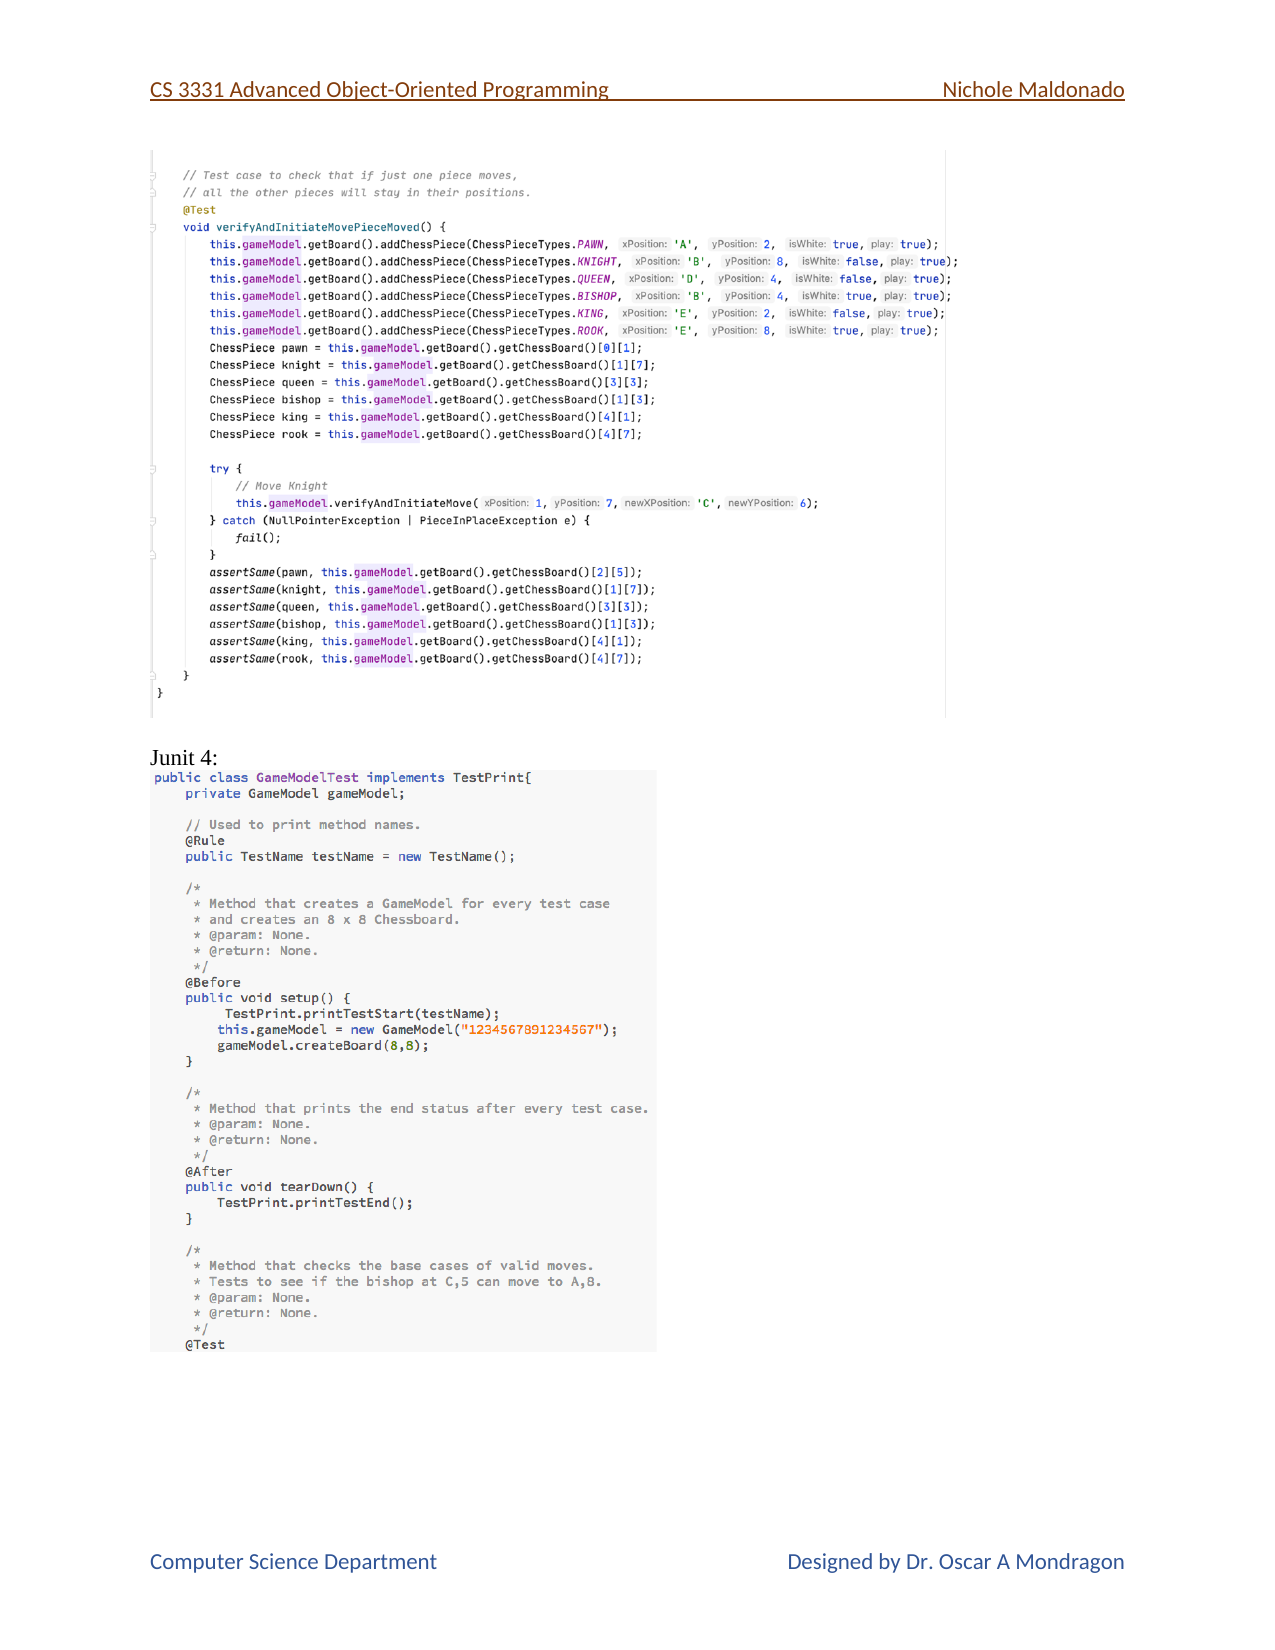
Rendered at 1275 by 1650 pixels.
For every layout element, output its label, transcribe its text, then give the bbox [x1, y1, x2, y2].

picture [150, 150, 990, 718]
picture [150, 770, 657, 1352]
text Junit 4: [150, 744, 1125, 771]
